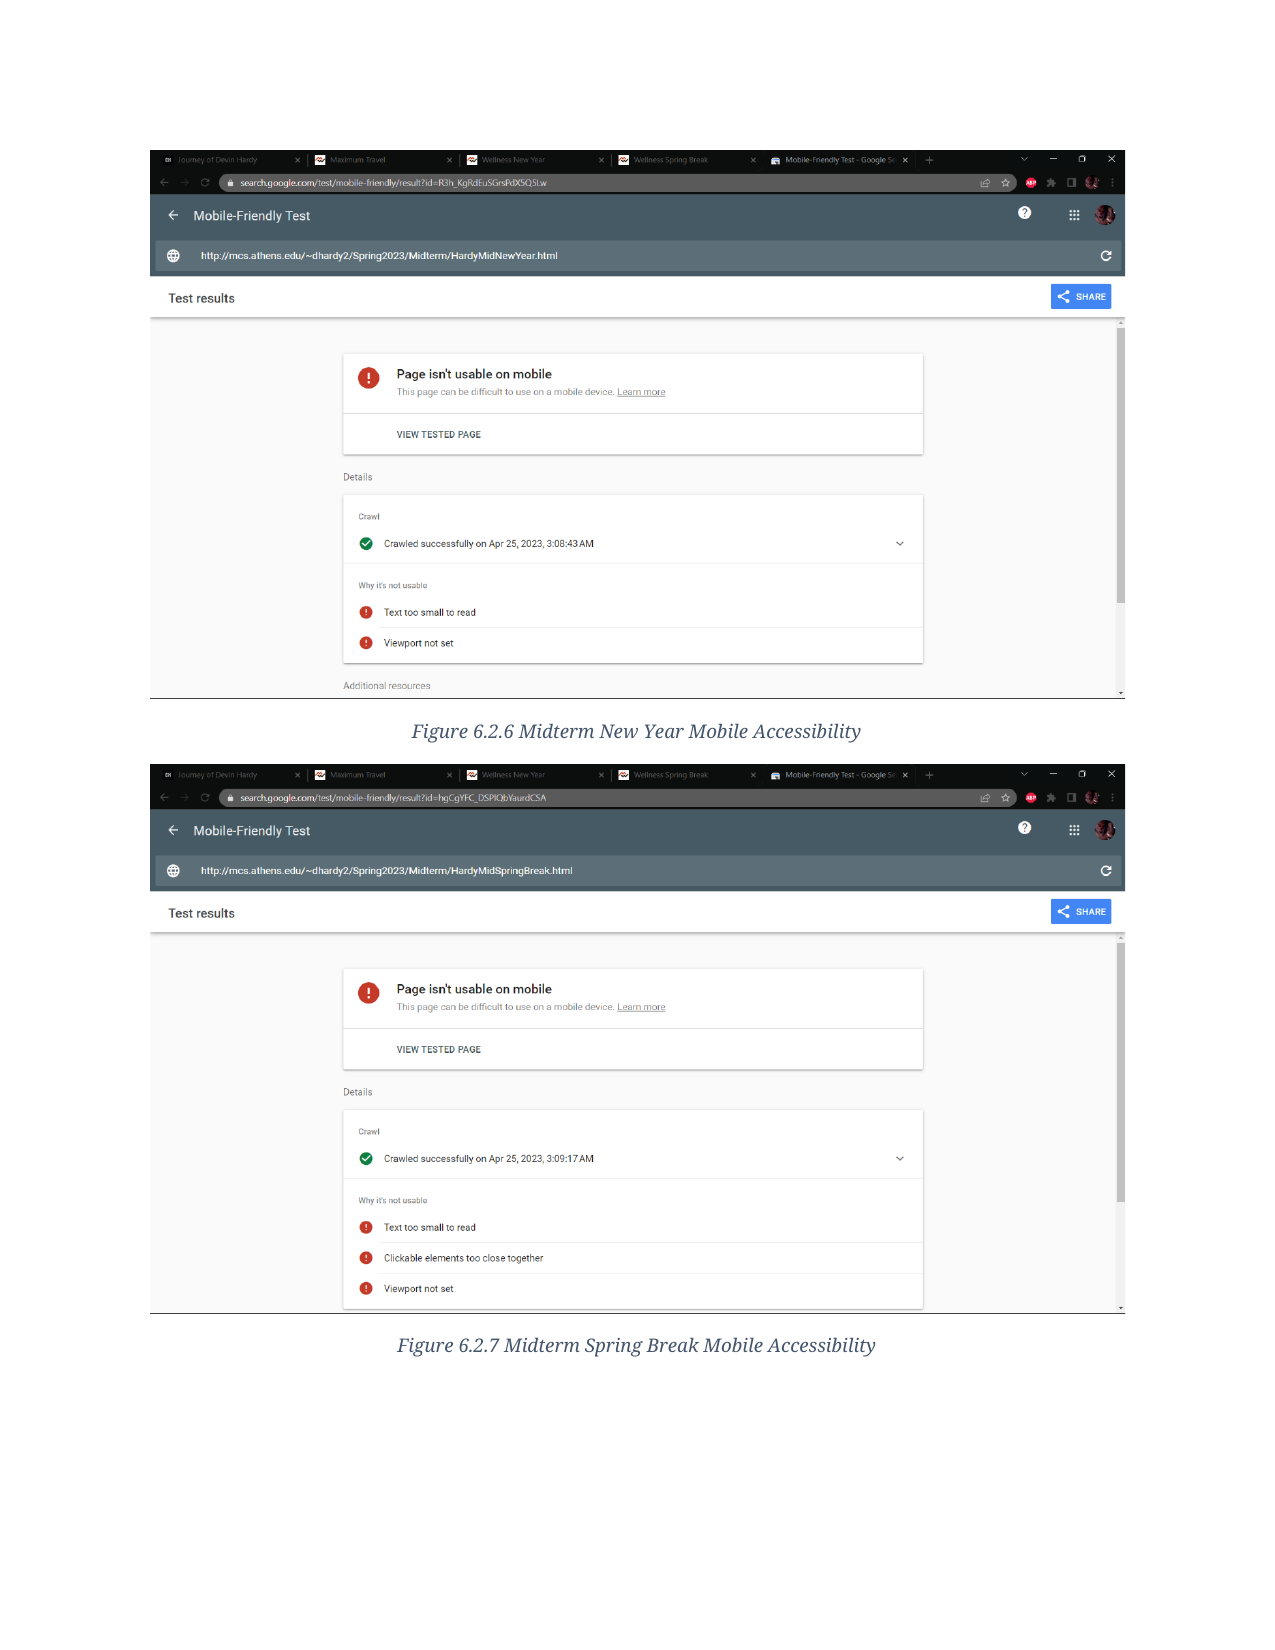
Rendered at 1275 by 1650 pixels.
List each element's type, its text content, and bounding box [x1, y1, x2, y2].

text Figure 6.2.6 Midterm New Year Mobile Accessibility [150, 718, 1125, 744]
picture [150, 150, 1125, 699]
picture [150, 764, 1125, 1314]
text Figure 6.2.7 Midterm Spring Break Mobile Accessibility [150, 1333, 1125, 1358]
